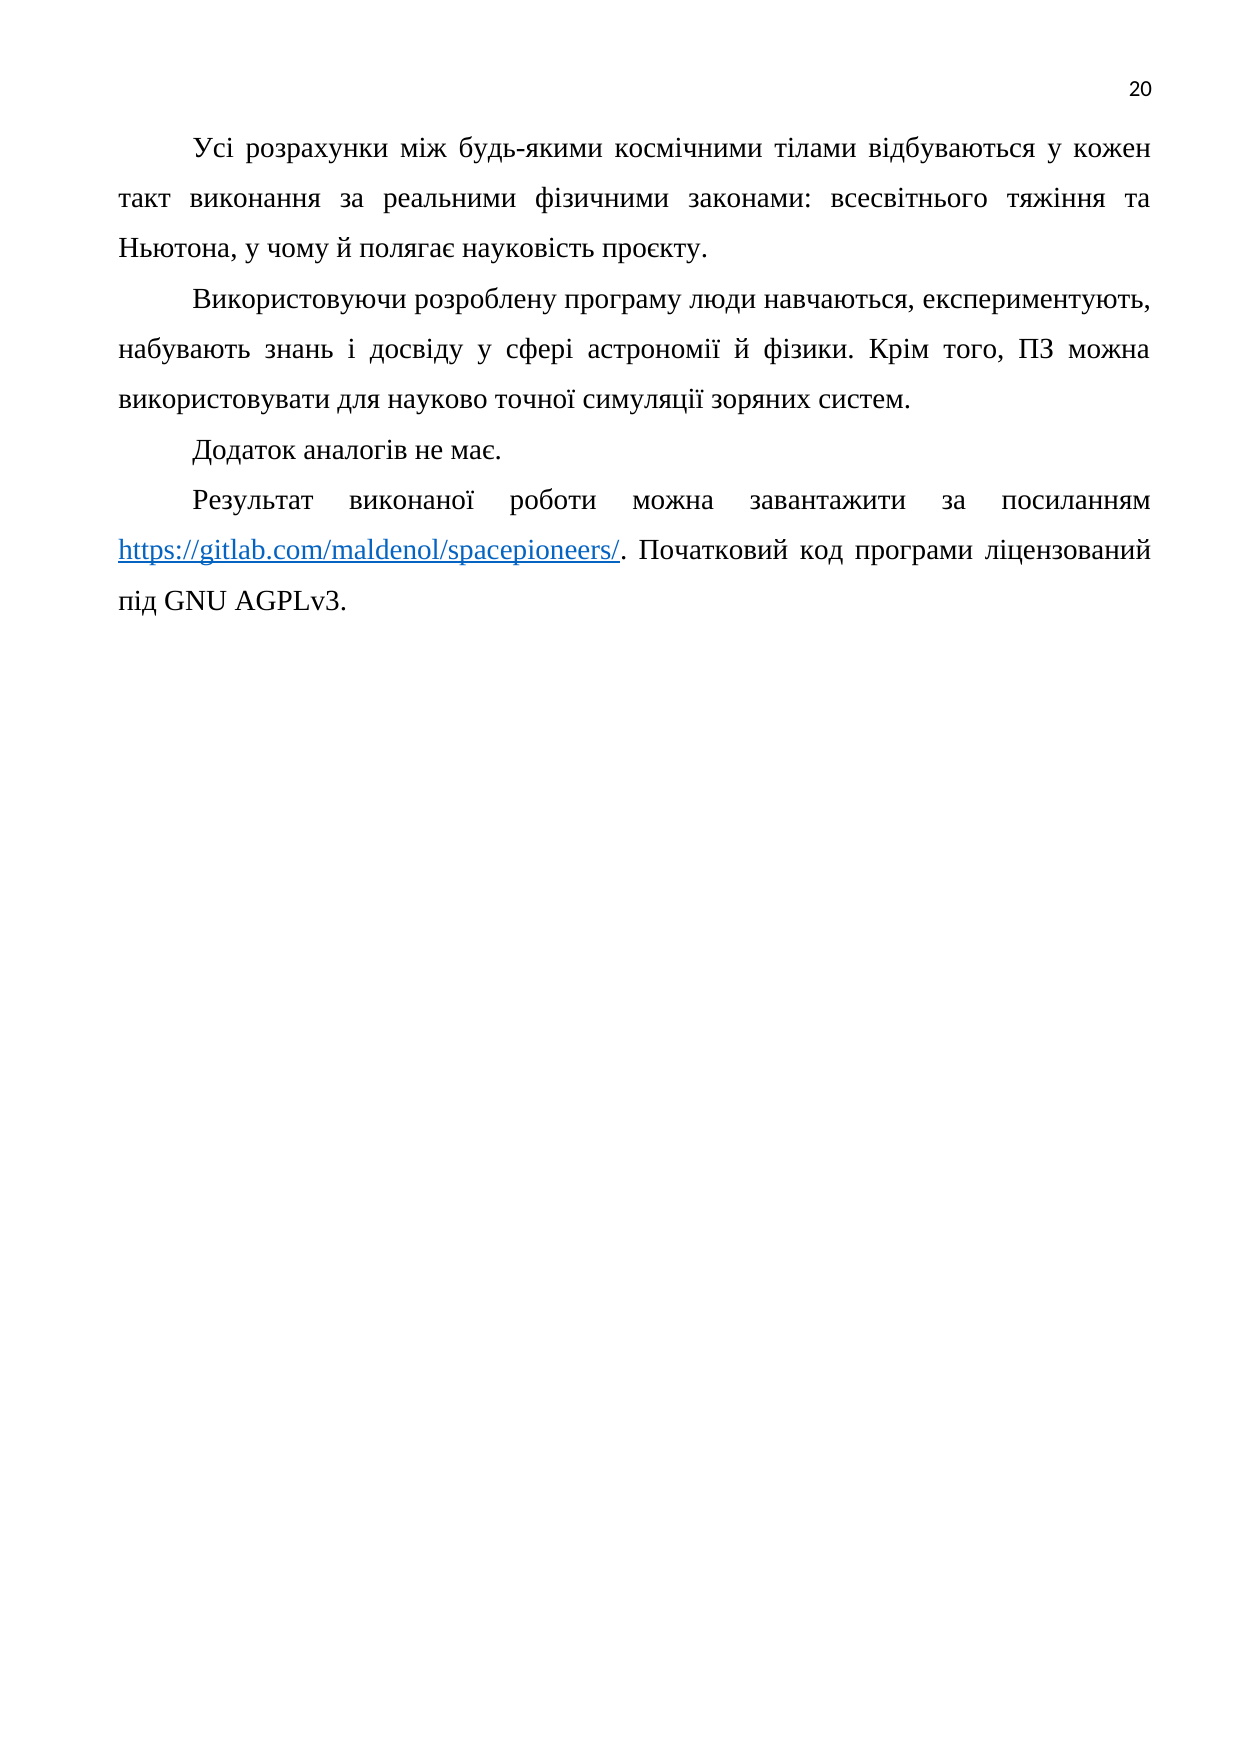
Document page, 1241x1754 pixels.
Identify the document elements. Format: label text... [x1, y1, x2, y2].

text Додаток аналогів не має. [118, 432, 1152, 465]
text Результат виконаної роботи можна завантажити за посиланням https://gitlab.com/maldenol/spacepioneers/. Початковий код програми ліцензований під GNU AGPLv3. [118, 482, 1152, 616]
text Усі розрахунки між будь-якими космічними тілами відбуваються у кожен такт виконання за реальними фізичними законами: всесвітнього тяжіння та Ньютона, у чому й полягає науковість проєкту. [118, 130, 1152, 264]
text Використовуючи розроблену програму люди навчаються, експериментують, набувають знань і досвіду у сфері астрономії й фізики. Крім того, ПЗ можна використовувати для науково точної симуляції зоряних систем. [118, 281, 1152, 415]
